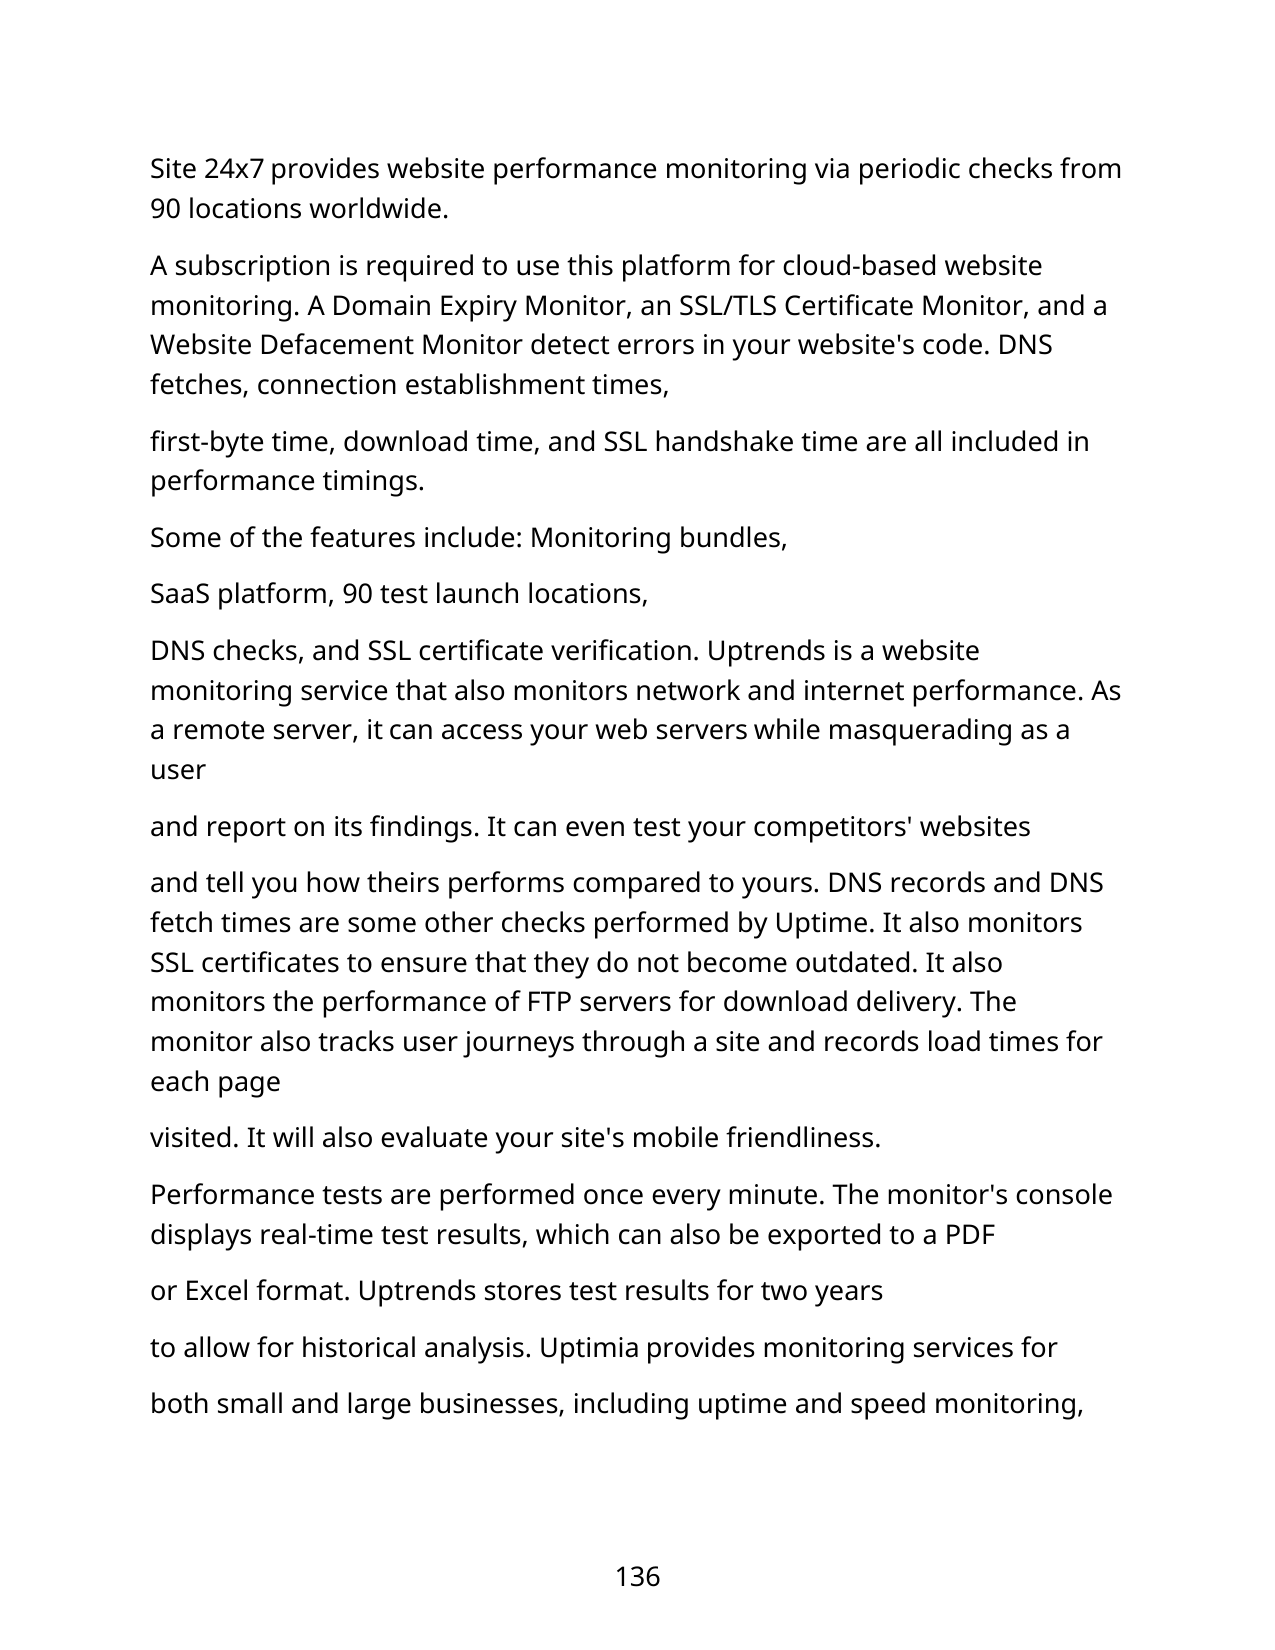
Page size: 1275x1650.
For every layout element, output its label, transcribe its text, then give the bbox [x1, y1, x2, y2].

text DNS checks, and SSL certificate verification. Uptrends is a website monitoring service that also monitors network and internet performance. As a remote server, it can access your web servers while masquerading as a user [150, 631, 1125, 787]
text SaaS platform, 90 test launch locations, [150, 575, 1125, 612]
text first-byte time, download time, and SSL handshake time are all included in performance timings. [150, 422, 1125, 499]
text to allow for historical analysis. Uptimia provides monitoring services for [150, 1328, 1125, 1365]
text visited. It will also evaluate your site's mobile friendliness. [150, 1119, 1125, 1156]
text both small and large businesses, including uptime and speed monitoring, [150, 1384, 1125, 1421]
text and tell you how theirs performs compared to yours. DNS records and DNS fetch times are some other checks performed by Uptime. It also monitors SSL certificates to ensure that they do not become outdated. It also monitors the performance of FTP servers for download delivery. The monitor also tracks user journeys through a site and records load times for each page [150, 863, 1125, 1099]
text A subscription is required to use this platform for cloud-based website monitoring. A Domain Expiry Monitor, an SSL/TLS Certificate Monitor, and a Website Defacement Monitor detect errors in your website's code. DNS fetches, connection establishment times, [150, 246, 1125, 402]
text or Excel format. Uptrends stores test results for two years [150, 1272, 1125, 1308]
text Performance tests are performed once every minute. The monitor's console displays real-time test results, which can also be exported to a PDF [150, 1175, 1125, 1252]
text Some of the features include: Monitoring bundles, [150, 518, 1125, 555]
text Site 24x7 provides website performance monitoring via periodic checks from 90 locations worldwide. [150, 150, 1125, 227]
text and report on its findings. It can even test your competitors' websites [150, 807, 1125, 844]
